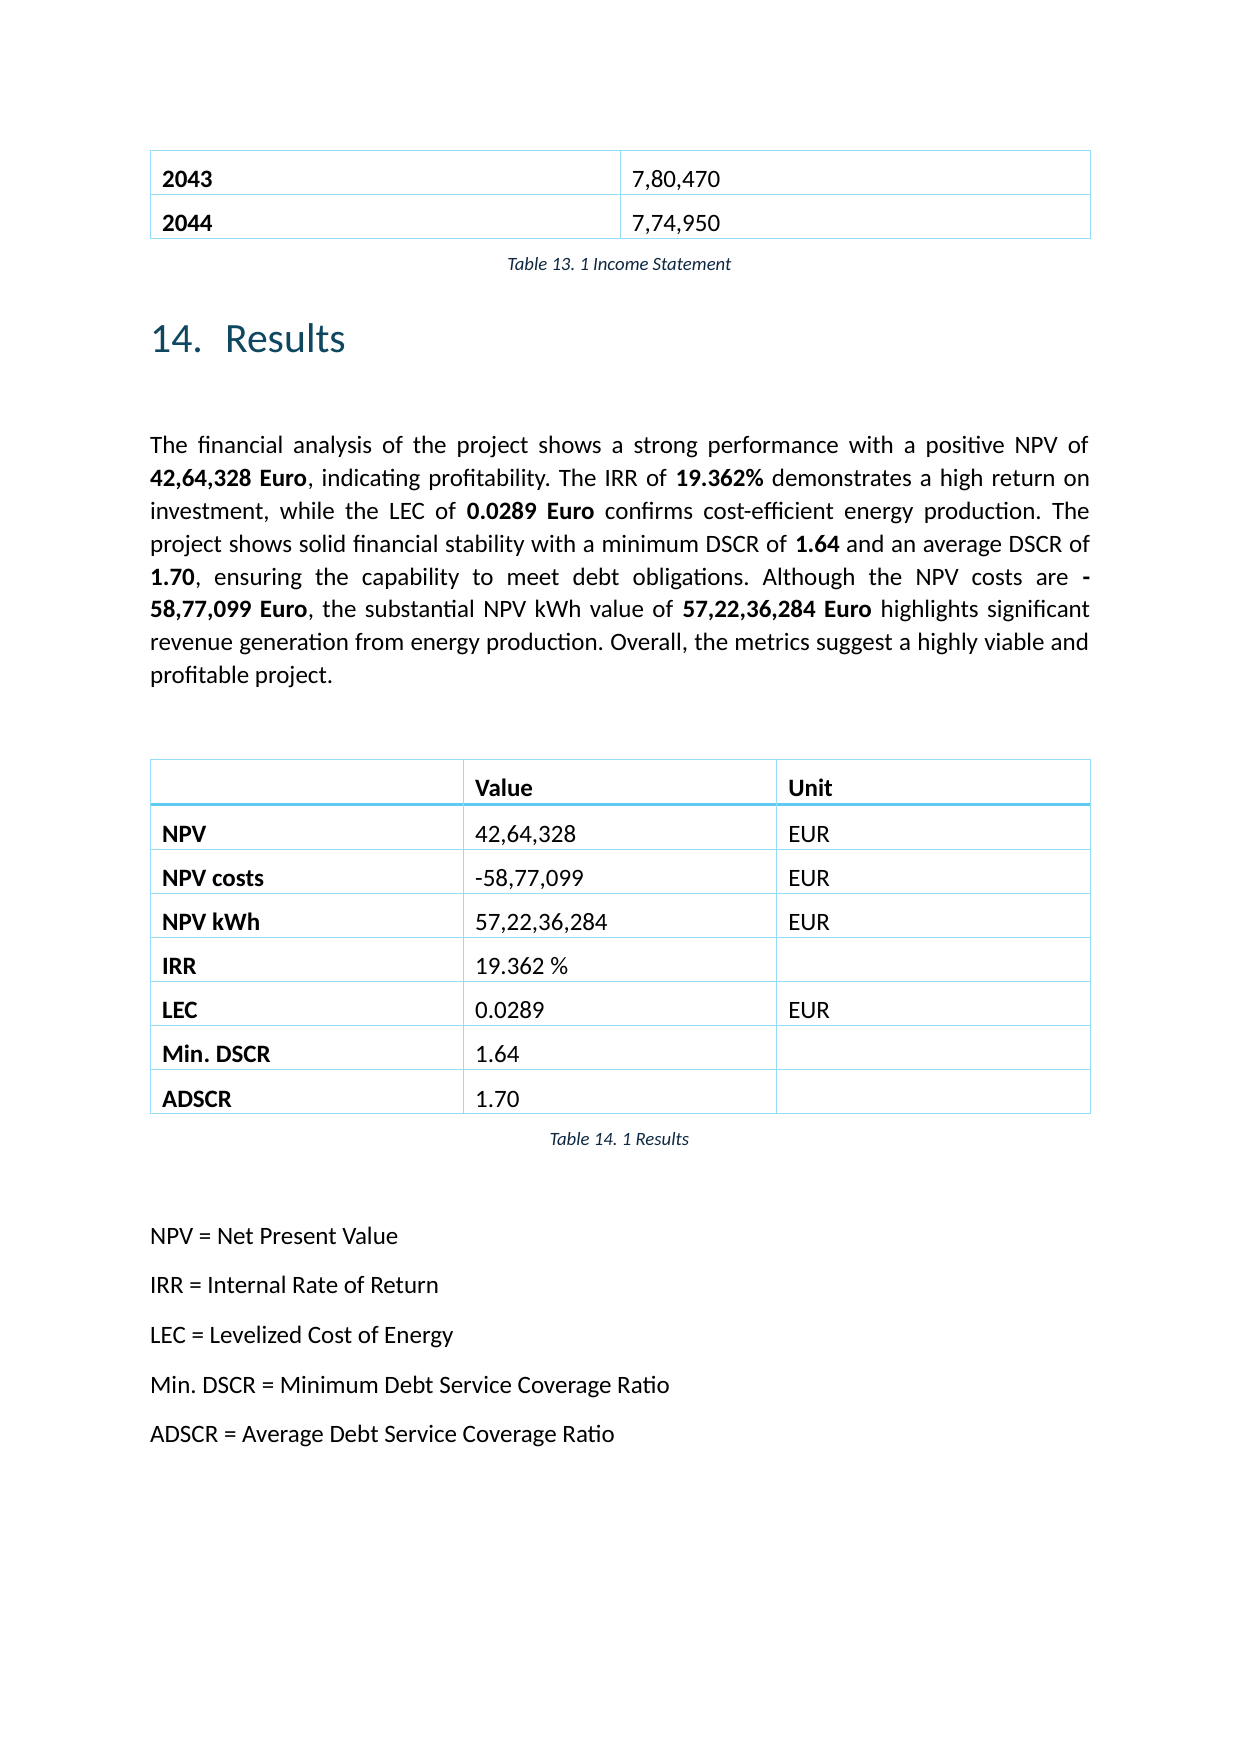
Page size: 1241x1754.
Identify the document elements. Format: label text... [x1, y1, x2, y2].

table_cell [777, 938, 1090, 981]
table_cell 7,74,950 [621, 195, 1090, 238]
subtitle 14. Results [150, 312, 1090, 363]
table_cell [777, 1026, 1090, 1069]
table_cell EUR [777, 806, 1090, 849]
table_cell LEC [151, 982, 463, 1025]
table_header Value [464, 760, 776, 803]
table_cell 19.362 % [464, 938, 776, 981]
table_cell Min. DSCR [151, 1026, 463, 1069]
text LEC = Levelized Cost of Energy [150, 1319, 1090, 1350]
table_cell 1.70 [464, 1070, 776, 1113]
table_header Unit [777, 760, 1090, 803]
text Min. DSCR = Minimum Debt Service Coverage Ratio [150, 1369, 1090, 1399]
table_cell EUR [777, 850, 1090, 893]
table_cell IRR [151, 938, 463, 981]
table_cell ADSCR [151, 1070, 463, 1113]
table_cell 7,80,470 [621, 151, 1090, 194]
table_header [151, 760, 463, 803]
table_cell [777, 1070, 1090, 1113]
table_cell NPV [151, 806, 463, 849]
table_cell 2044 [151, 195, 620, 238]
table_cell 2043 [151, 151, 620, 194]
table_cell EUR [777, 894, 1090, 937]
text NPV = Net Present Value [150, 1220, 1090, 1251]
table_cell -58,77,099 [464, 850, 776, 893]
text ADSCR = Average Debt Service Coverage Ratio [150, 1418, 1090, 1449]
table_cell NPV kWh [151, 894, 463, 937]
table_cell 0.0289 [464, 982, 776, 1025]
text The financial analysis of the project shows a strong performance with a positive NPV of 42,64,328 Euro, indicating profitability. The IRR of 19.362% demonstrates a high return on investment, while the LEC of 0.0289 Euro confirms cost-efficient energy production. The project shows solid financial stability with a minimum DSCR of 1.64 and an average DSCR of 1.70, ensuring the capability to meet debt obligations. Although the NPV costs are -58,77,099 Euro, the substantial NPV kWh value of 57,22,36,284 Euro highlights significant revenue generation from energy production. Overall, the metrics suggest a highly viable and profitable project. [150, 429, 1090, 690]
table_cell 57,22,36,284 [464, 894, 776, 937]
table_cell 42,64,328 [464, 806, 776, 849]
table_cell 1.64 [464, 1026, 776, 1069]
table_cell NPV costs [151, 850, 463, 893]
text IRR = Internal Rate of Return [150, 1270, 1090, 1300]
table_cell EUR [777, 982, 1090, 1025]
